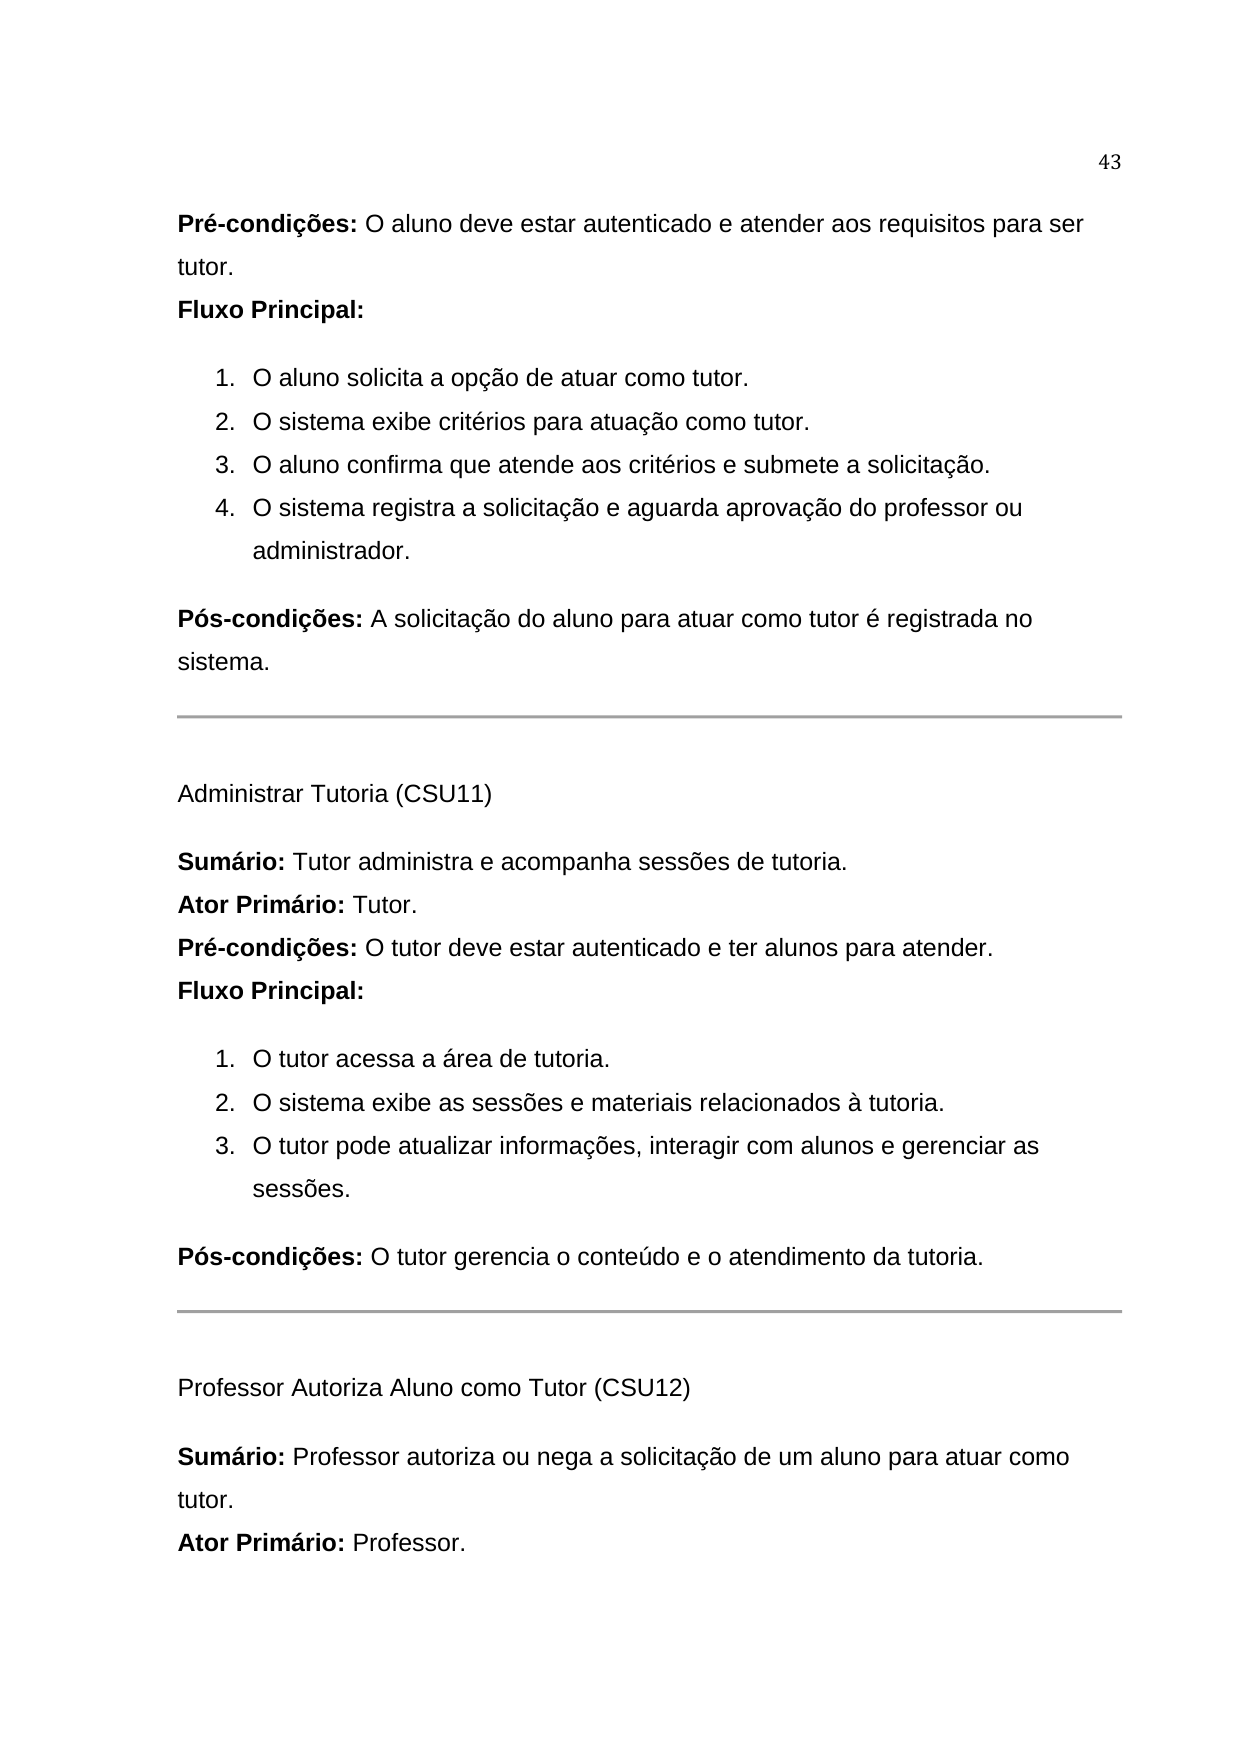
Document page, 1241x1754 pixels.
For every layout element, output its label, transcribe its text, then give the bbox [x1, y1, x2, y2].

text Pós-condições: O tutor gerencia o conteúdo e o atendimento da tutoria. [177, 1242, 1122, 1271]
text Professor Autoriza Aluno como Tutor (CSU12) [177, 1373, 1122, 1402]
list O sistema exibe as sessões e materiais relacionados à tutoria. [215, 1087, 1122, 1116]
list O tutor pode atualizar informações, interagir com alunos e gerenciar as sessões. [215, 1131, 1122, 1202]
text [177, 209, 1122, 324]
list O sistema registra a solicitação e aguarda aprovação do professor ou administrador. [215, 493, 1122, 565]
list O aluno solicita a opção de atuar como tutor. [215, 363, 1122, 392]
list O aluno confirma que atende aos critérios e submete a solicitação. [215, 450, 1122, 478]
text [177, 1442, 1122, 1557]
text Sumário: Tutor administra e acompanha sessões de tutoria. Ator Primário: Tutor. Pré-condições: O tutor deve estar autenticado e ter alunos para atender. Fluxo Principal: [177, 847, 1122, 1005]
list O sistema exibe critérios para atuação como tutor. [215, 407, 1122, 435]
text Administrar Tutoria (CSU11) [177, 779, 1122, 807]
text Pós-condições: A solicitação do aluno para atuar como tutor é registrada no sistema. [177, 604, 1122, 676]
list O tutor acessa a área de tutoria. [215, 1044, 1122, 1073]
